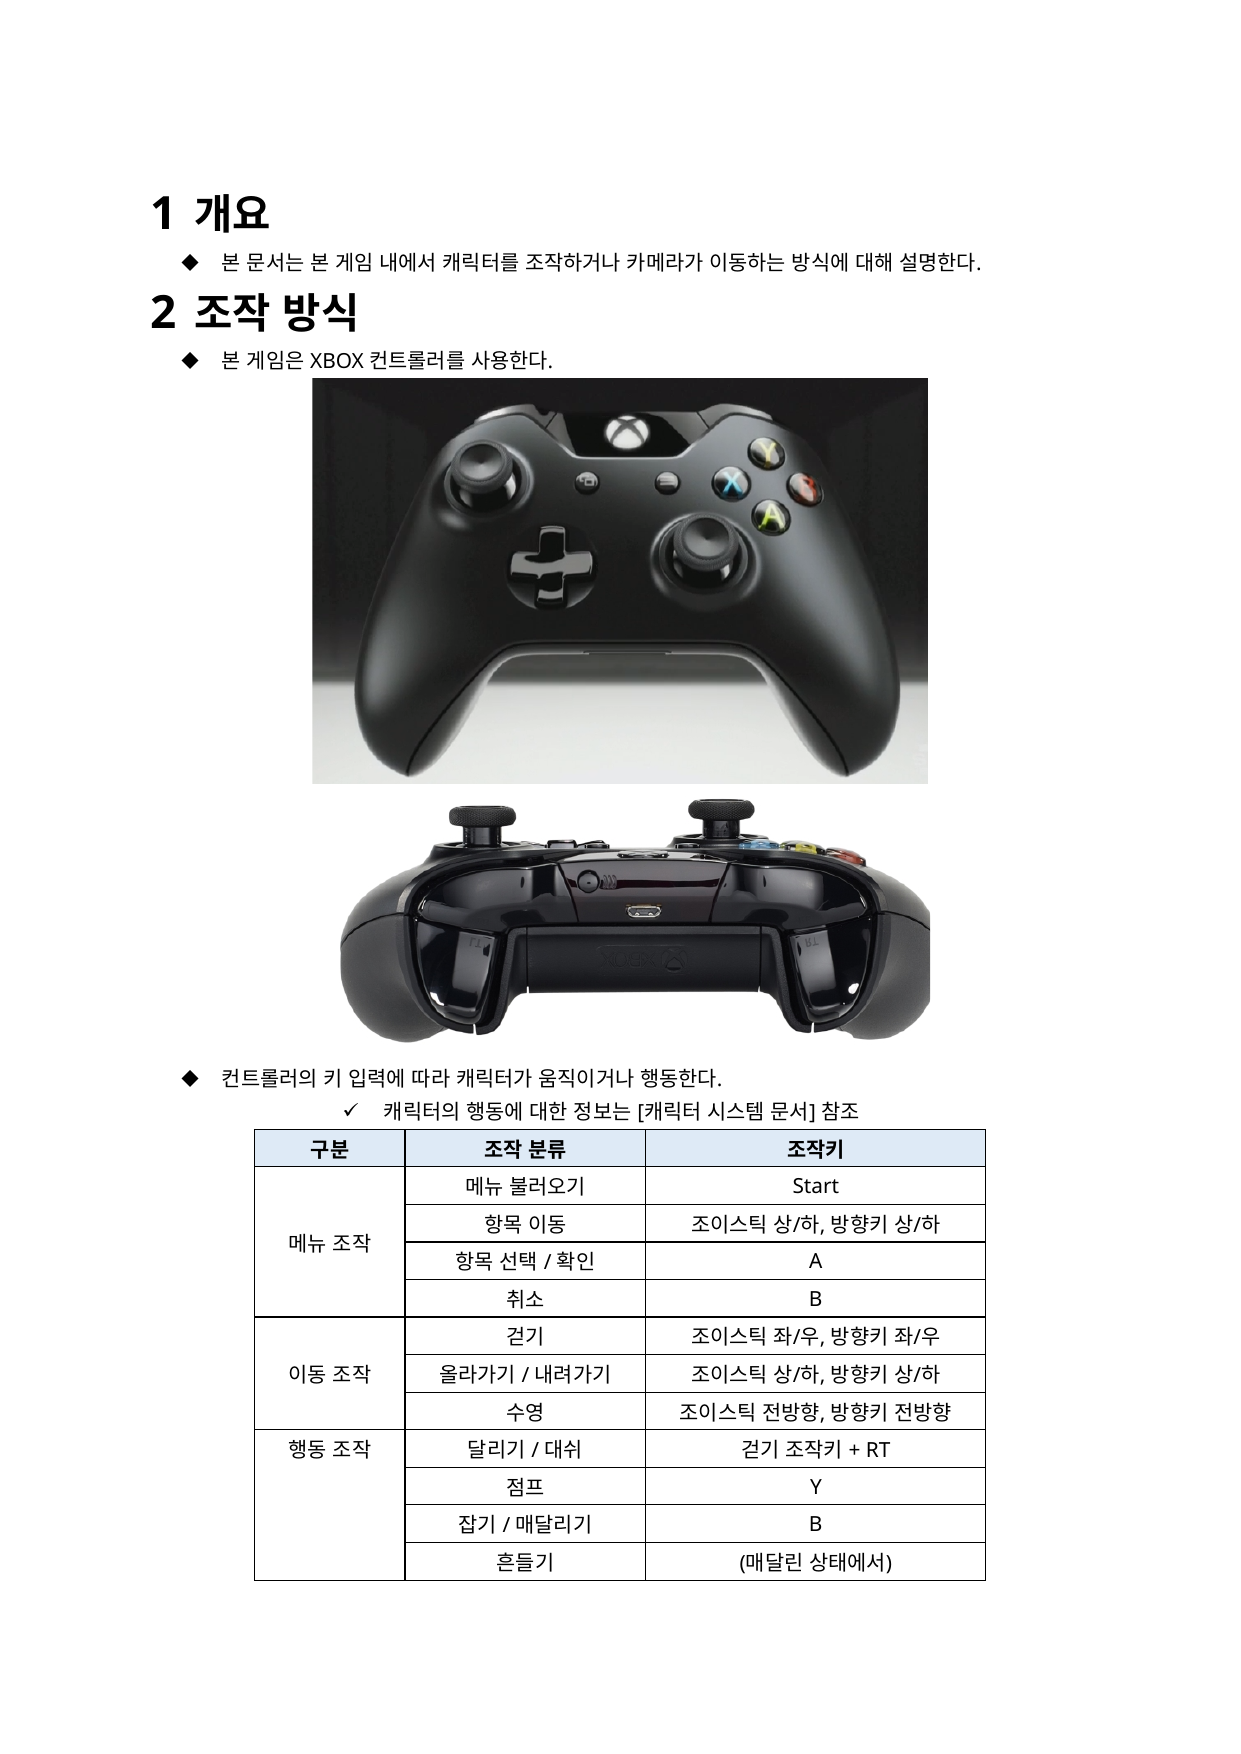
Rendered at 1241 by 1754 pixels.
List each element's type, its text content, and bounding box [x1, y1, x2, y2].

table_cell 항목 선택 / 확인 [406, 1243, 645, 1279]
table_cell 이동 조작 [255, 1318, 404, 1429]
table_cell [646, 1543, 985, 1579]
table_cell 점프 [406, 1468, 645, 1504]
table_header 조작키 [646, 1130, 985, 1166]
table_cell B [646, 1505, 985, 1542]
table_cell 흔들기 [406, 1543, 645, 1579]
text 개요 [150, 180, 1090, 243]
table_cell 행동 조작 [255, 1430, 404, 1579]
table_cell 조이스틱 상/하, 방향키 상/하 [646, 1355, 985, 1392]
table_cell 항목 이동 [406, 1205, 645, 1241]
picture [312, 378, 928, 784]
table_cell 조이스틱 좌/우, 방향키 좌/우 [646, 1318, 985, 1354]
text 본 게임은 XBOX 컨트롤러를 사용한다. [179, 345, 1090, 375]
text 본 문서는 본 게임 내에서 캐릭터를 조작하거나 카메라가 이동하는 방식에 대해 설명한다. [179, 246, 1090, 276]
table_header 구분 [255, 1130, 404, 1166]
table_cell Start [646, 1167, 985, 1204]
list 캐릭터의 행동에 대한 정보는 [캐릭터 시스템 문서] 참조 [342, 1095, 1090, 1126]
table_cell 조이스틱 상/하, 방향키 상/하 [646, 1205, 985, 1241]
table_cell 걷기 [406, 1318, 645, 1354]
table_cell 수영 [406, 1393, 645, 1429]
picture [310, 786, 931, 1059]
table_header 조작 분류 [406, 1130, 645, 1166]
table_cell A [646, 1243, 985, 1279]
table_cell Y [646, 1468, 985, 1504]
text 컨트롤러의 키 입력에 따라 캐릭터가 움직이거나 행동한다. [179, 1062, 1090, 1092]
table_cell 메뉴 불러오기 [406, 1167, 645, 1204]
table_cell 조이스틱 전방향, 방향키 전방향 [646, 1393, 985, 1429]
table_cell 메뉴 조작 [255, 1167, 404, 1316]
table_cell 걷기 조작키 + RT [646, 1430, 985, 1467]
table_cell 잡기 / 매달리기 [406, 1505, 645, 1542]
table_cell 달리기 / 대쉬 [406, 1430, 645, 1467]
table_cell 올라가기 / 내려가기 [406, 1355, 645, 1392]
text 조작 방식 [150, 279, 1090, 342]
table_cell B [646, 1280, 985, 1316]
table_cell 취소 [406, 1280, 645, 1316]
